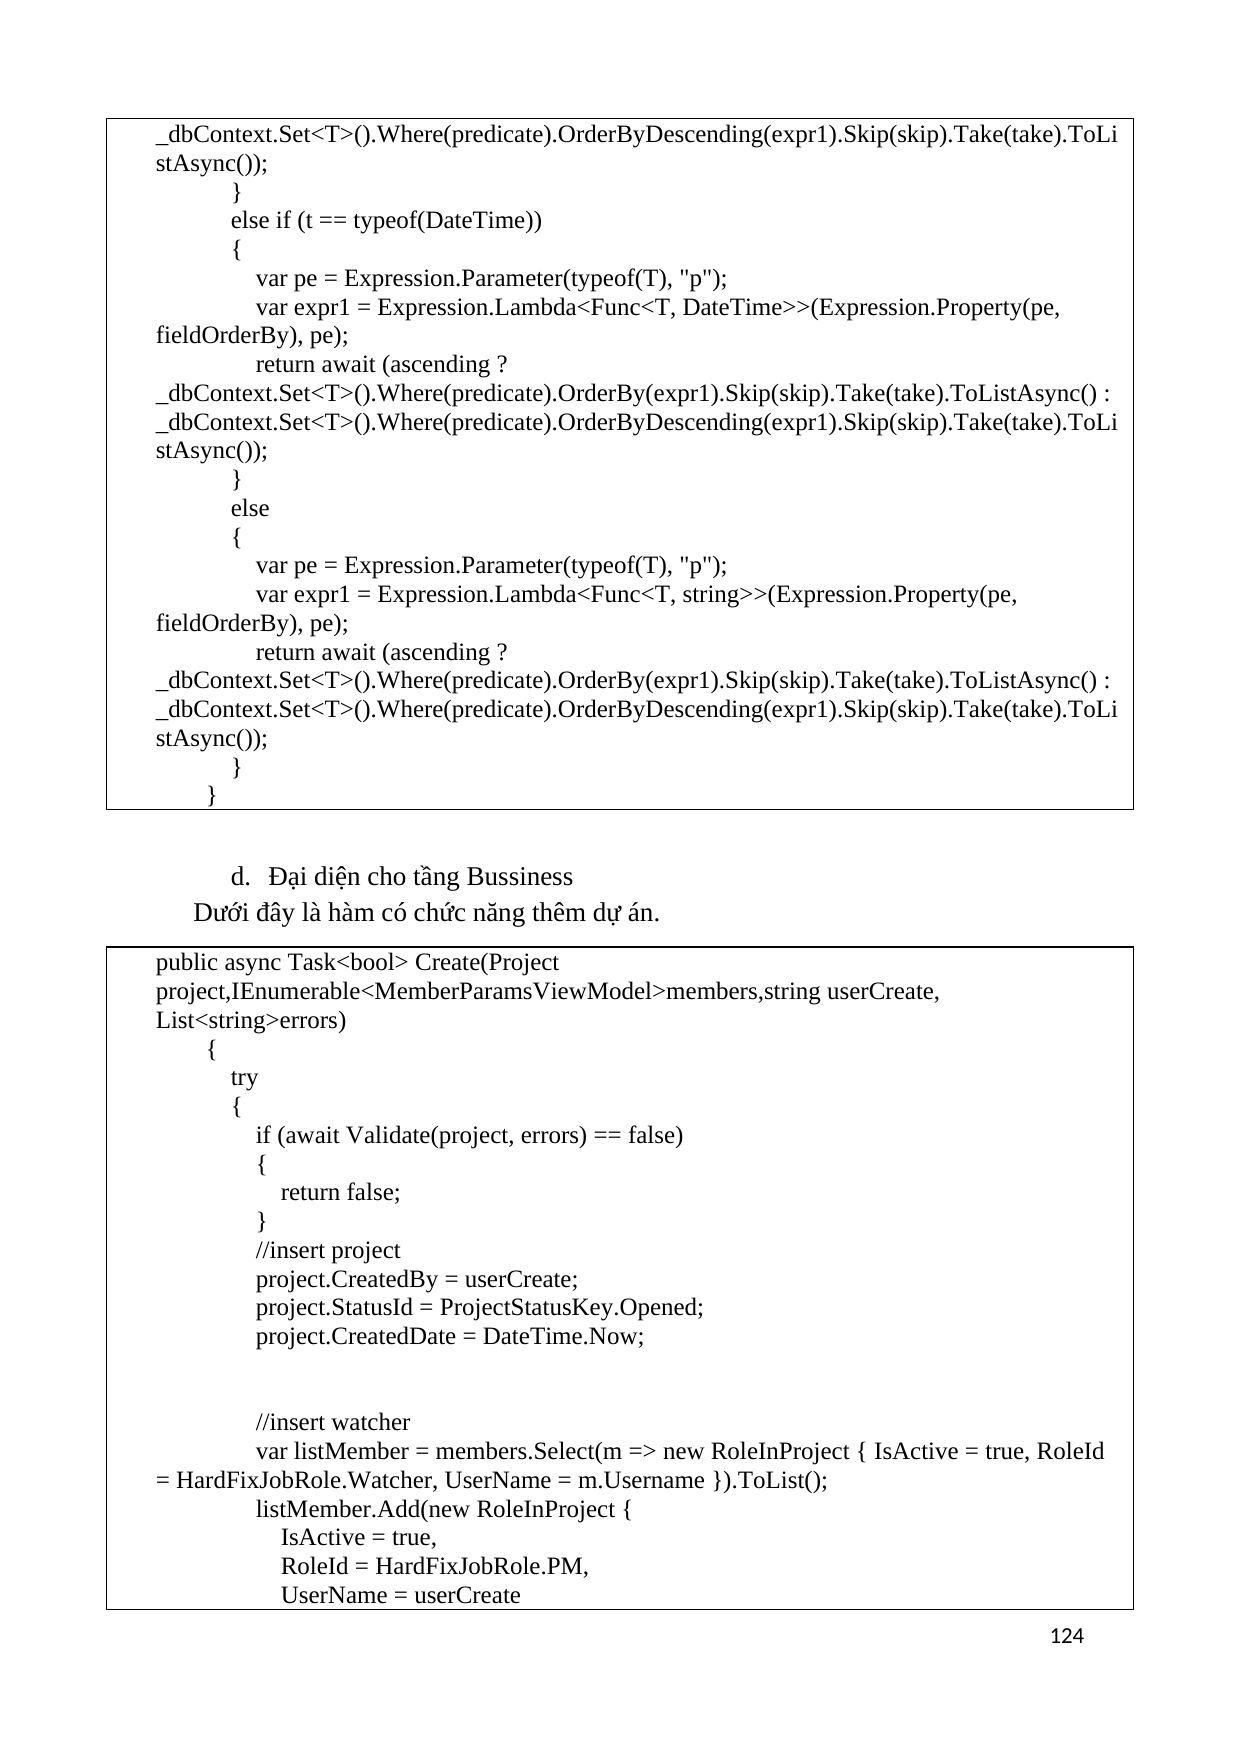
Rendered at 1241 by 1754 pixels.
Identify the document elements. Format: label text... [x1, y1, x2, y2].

list Đại diện cho tầng Bussiness [231, 860, 1122, 892]
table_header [107, 119, 1133, 809]
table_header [107, 948, 1133, 1609]
text Dưới đây là hàm có chức năng thêm dự án. [118, 896, 1122, 927]
